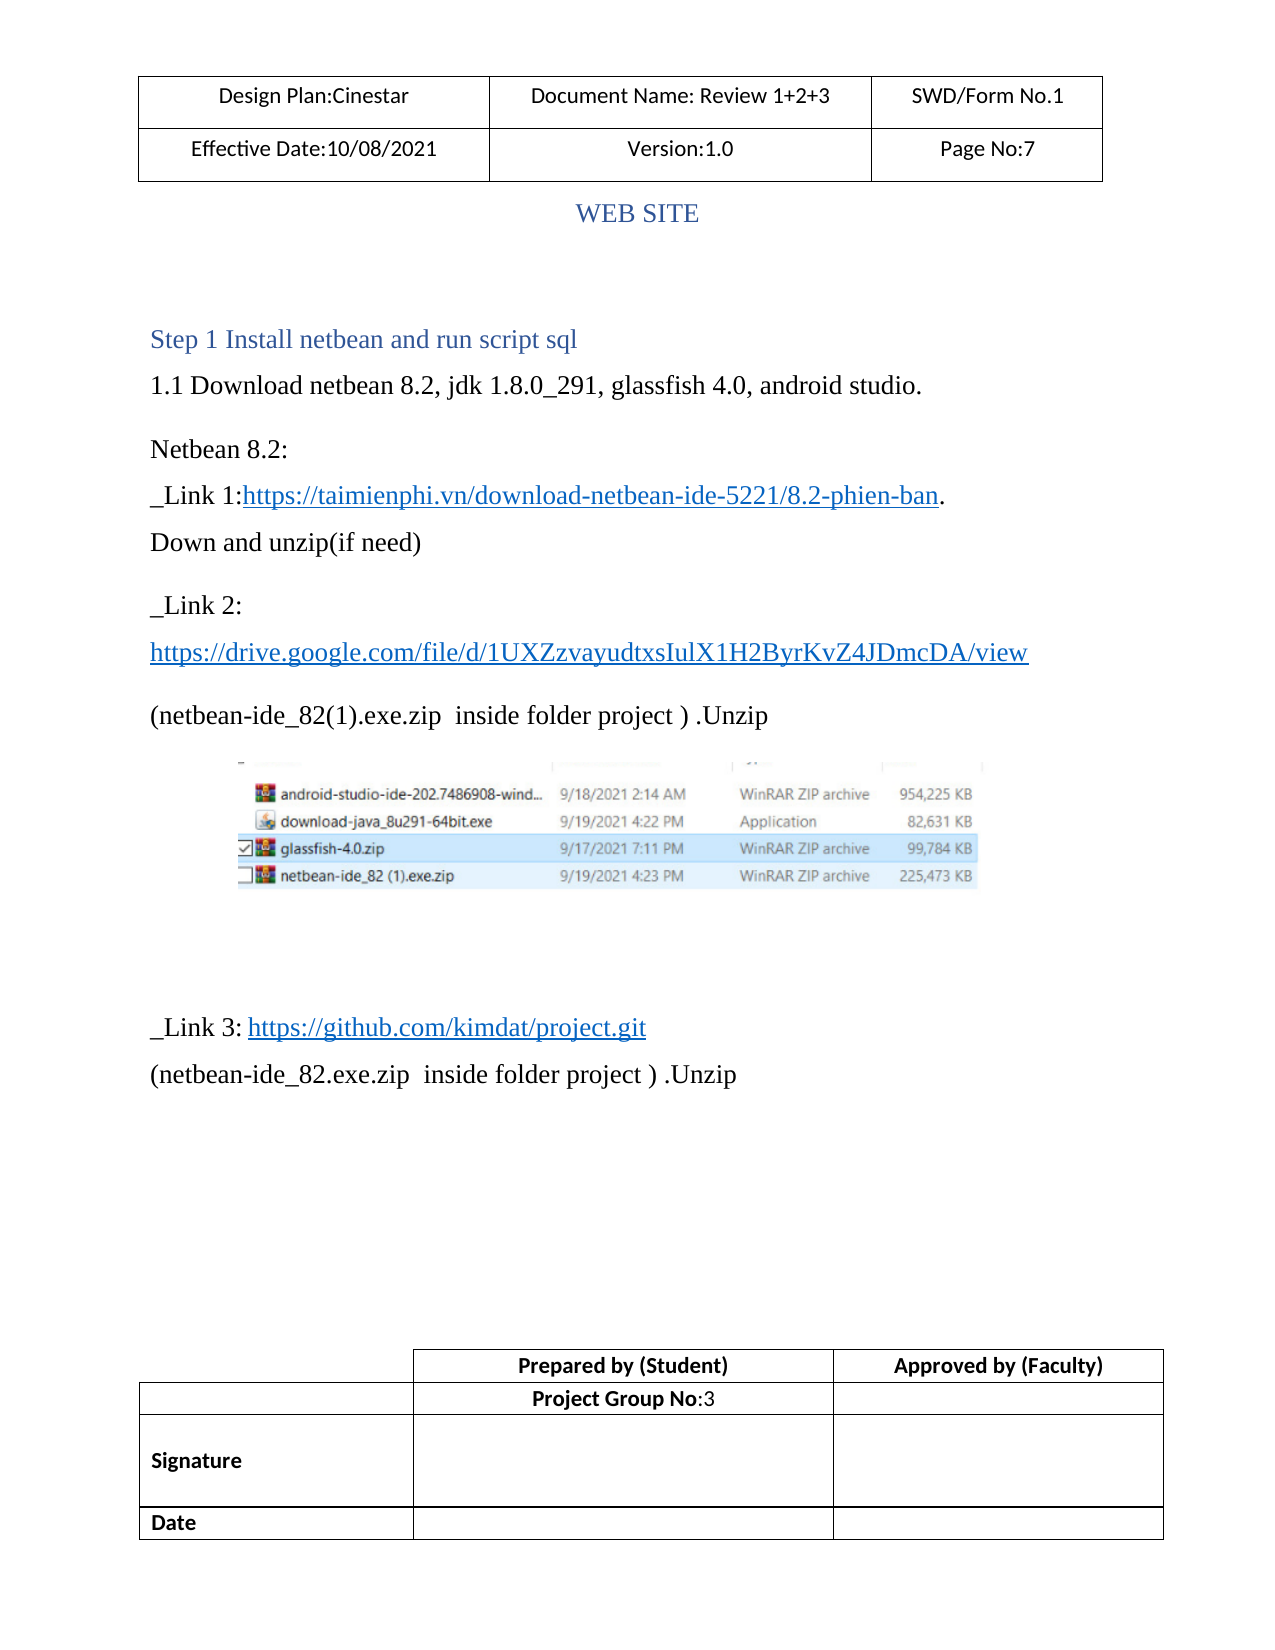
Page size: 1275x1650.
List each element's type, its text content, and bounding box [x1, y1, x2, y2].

text _Link 3: https://github.com/kimdat/project.git (netbean-ide_82.exe.zip inside folder project ) .Unzip [150, 1011, 1125, 1089]
picture [238, 762, 1037, 981]
text Netbean 8.2: _Link 1:https://taimienphi.vn/download-netbean-ide-5221/8.2-phien-ban. Down and unzip(if need) [150, 433, 1125, 557]
text _Link 2: https://drive.google.com/file/d/1UXZzvayudtxsIulX1H2ByrKvZ4JDmcDA/view [150, 589, 1125, 667]
list Download netbean 8.2, jdk 1.8.0_291, glassfish 4.0, android studio. [150, 369, 1125, 401]
subtitle WEB SITE [150, 150, 1125, 296]
subtitle Step 1 Install netbean and run script sql [150, 323, 1125, 354]
text (netbean-ide_82(1).exe.zip inside folder project ) .Unzip [150, 699, 1125, 731]
